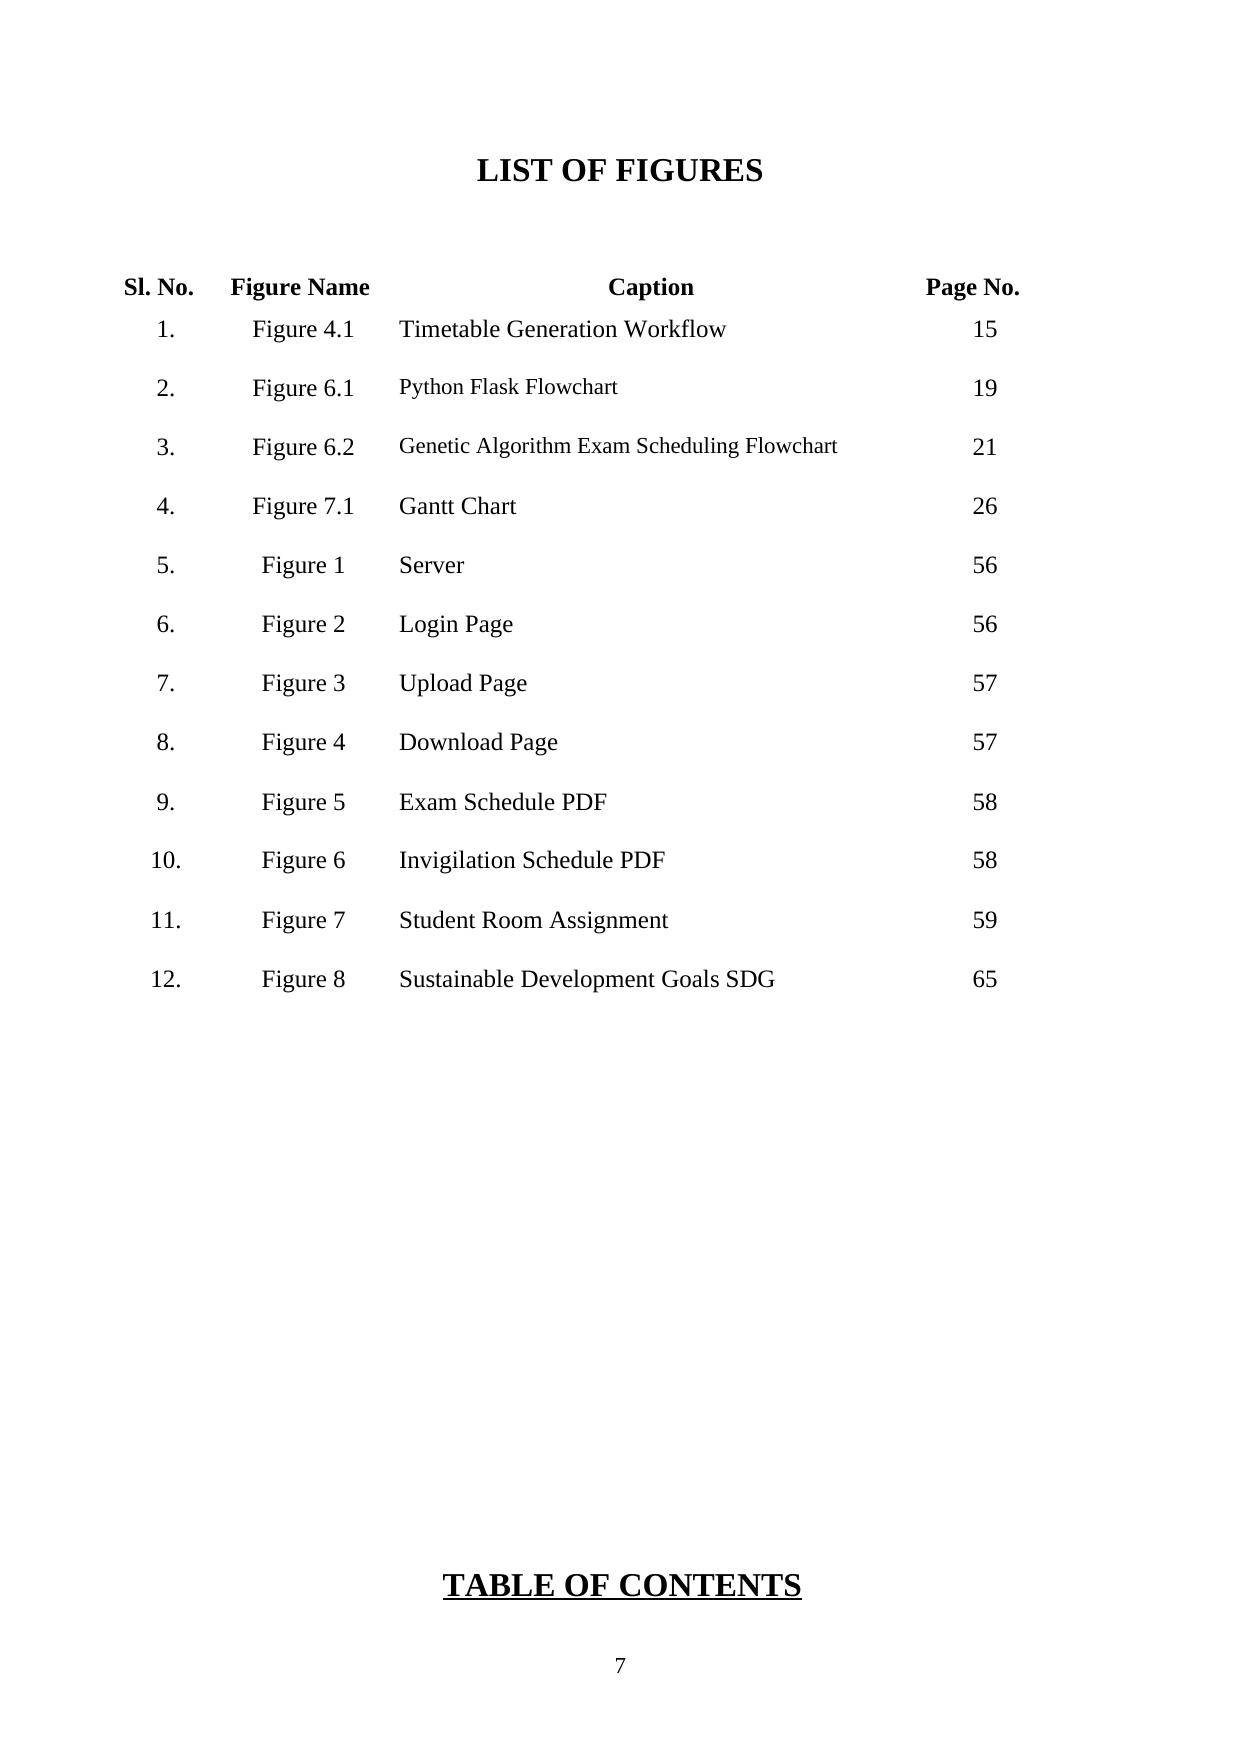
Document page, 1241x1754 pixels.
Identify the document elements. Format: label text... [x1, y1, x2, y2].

table_cell Login Page [388, 609, 914, 668]
table_cell 57 [914, 669, 1056, 727]
table_cell Exam Schedule PDF [388, 787, 914, 846]
table_cell Python Flask Flowchart [388, 373, 914, 432]
table_cell Sustainable Development Goals SDG [388, 964, 914, 1023]
table_cell 57 [914, 728, 1056, 787]
table_cell 8. [113, 728, 219, 787]
table_cell 12. [113, 964, 219, 1023]
table_cell Invigilation Schedule PDF [388, 846, 914, 905]
table_cell 56 [914, 550, 1056, 609]
table_cell 7. [113, 669, 219, 727]
table_cell Figure 4 [219, 728, 388, 787]
table_cell 58 [914, 846, 1056, 905]
text LIST OF FIGURES [112, 150, 1128, 188]
text TABLE OF CONTENTS [117, 1565, 1128, 1603]
table_cell Download Page [388, 728, 914, 787]
table_cell Figure 6 [219, 846, 388, 905]
table_header Caption [388, 272, 914, 314]
table_cell 10. [113, 846, 219, 905]
table_cell Figure 5 [219, 787, 388, 846]
table_cell Figure 1 [219, 550, 388, 609]
table_cell Student Room Assignment [388, 905, 914, 964]
table_cell 15 [914, 314, 1056, 373]
table_cell Figure 7 [219, 905, 388, 964]
table_cell Figure 8 [219, 964, 388, 1023]
table_cell 21 [914, 432, 1056, 491]
table_cell 2. [113, 373, 219, 432]
table_header Page No. [914, 272, 1056, 314]
table_cell 19 [914, 373, 1056, 432]
table_header Figure Name [219, 272, 388, 314]
table_cell 56 [914, 609, 1056, 668]
table_cell Figure 6.1 [219, 373, 388, 432]
table_cell Upload Page [388, 669, 914, 727]
table_cell Figure 2 [219, 609, 388, 668]
table_cell Server [388, 550, 914, 609]
table_cell Figure 3 [219, 669, 388, 727]
table_cell 58 [914, 787, 1056, 846]
table_cell Timetable Generation Workflow [388, 314, 914, 373]
table_cell Gantt Chart [388, 491, 914, 550]
table_cell Figure 6.2 [219, 432, 388, 491]
table_cell 65 [914, 964, 1056, 1023]
table_cell 5. [113, 550, 219, 609]
table_cell 59 [914, 905, 1056, 964]
table_cell 3. [113, 432, 219, 491]
table_cell 9. [113, 787, 219, 846]
table_cell 6. [113, 609, 219, 668]
table_cell Figure 7.1 [219, 491, 388, 550]
table_cell 11. [113, 905, 219, 964]
table_cell 4. [113, 491, 219, 550]
table_cell 26 [914, 491, 1056, 550]
table_cell Figure 4.1 [219, 314, 388, 373]
table_cell 1. [113, 314, 219, 373]
table_cell Genetic Algorithm Exam Scheduling Flowchart [388, 432, 914, 491]
table_header Sl. No. [113, 272, 219, 314]
